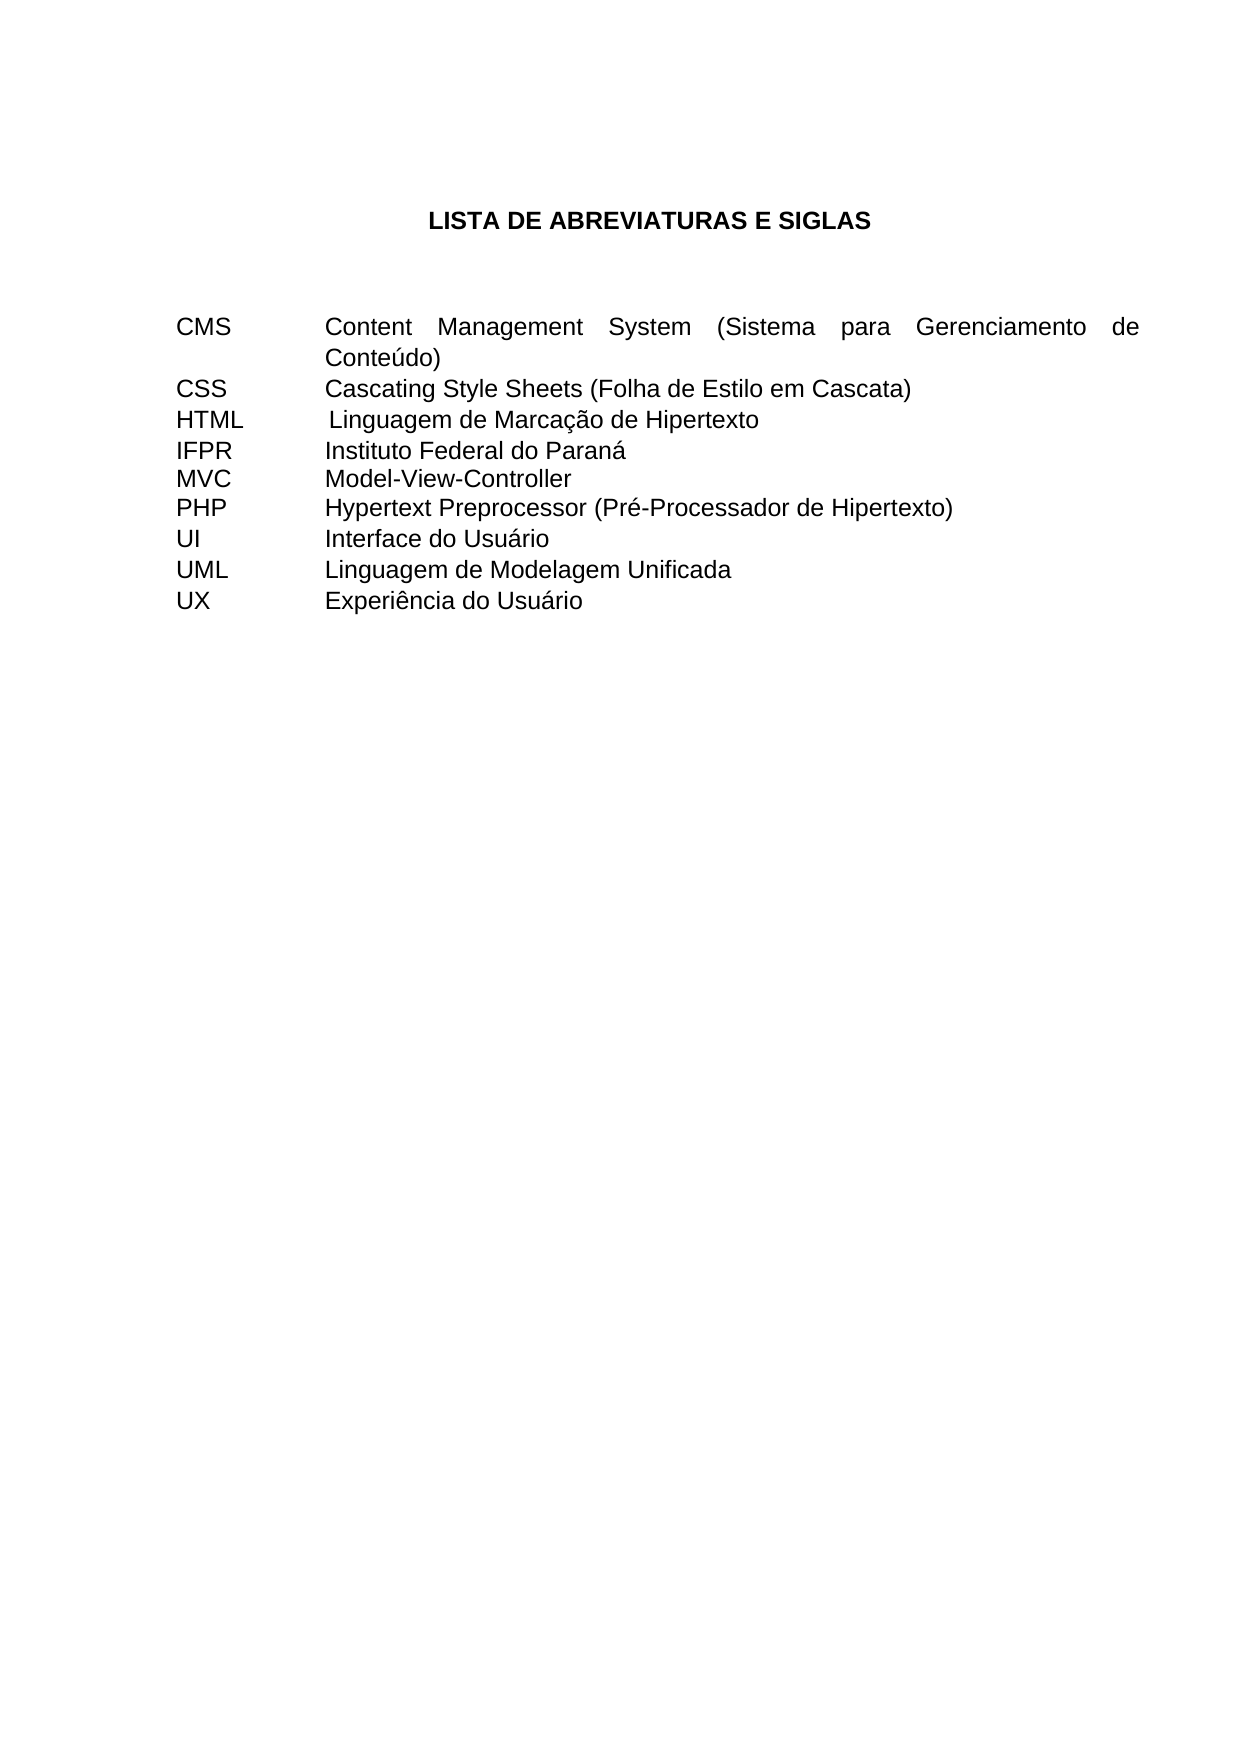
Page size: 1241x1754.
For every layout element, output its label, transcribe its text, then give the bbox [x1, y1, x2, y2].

table_cell Linguagem de Marcação de Hipertexto [317, 405, 1131, 436]
table_cell Cascating Style Sheets (Folha de Estilo em Cascata) [317, 374, 1131, 405]
table_cell MVC [169, 465, 317, 493]
table_cell CSS [169, 374, 317, 405]
table_cell HTML [169, 405, 317, 436]
table_cell Model-View-Controller [317, 465, 1131, 493]
table_cell Interface do Usuário Linguagem de Modelagem Unificada Experiência do Usuário [317, 524, 1131, 617]
table_cell PHP [169, 493, 317, 524]
table_cell IFPR [169, 436, 317, 464]
table_header Content Management System (Sistema para Gerenciamento de Conteúdo) [317, 312, 1131, 374]
table_cell UI UML UX [169, 524, 317, 617]
text LISTA DE ABREVIATURAS E SIGLAS [177, 206, 1122, 235]
table_cell Instituto Federal do Paraná [317, 436, 1131, 464]
table_cell Hypertext Preprocessor (Pré-Processador de Hipertexto) [317, 493, 1131, 524]
table_header CMS [169, 312, 317, 374]
